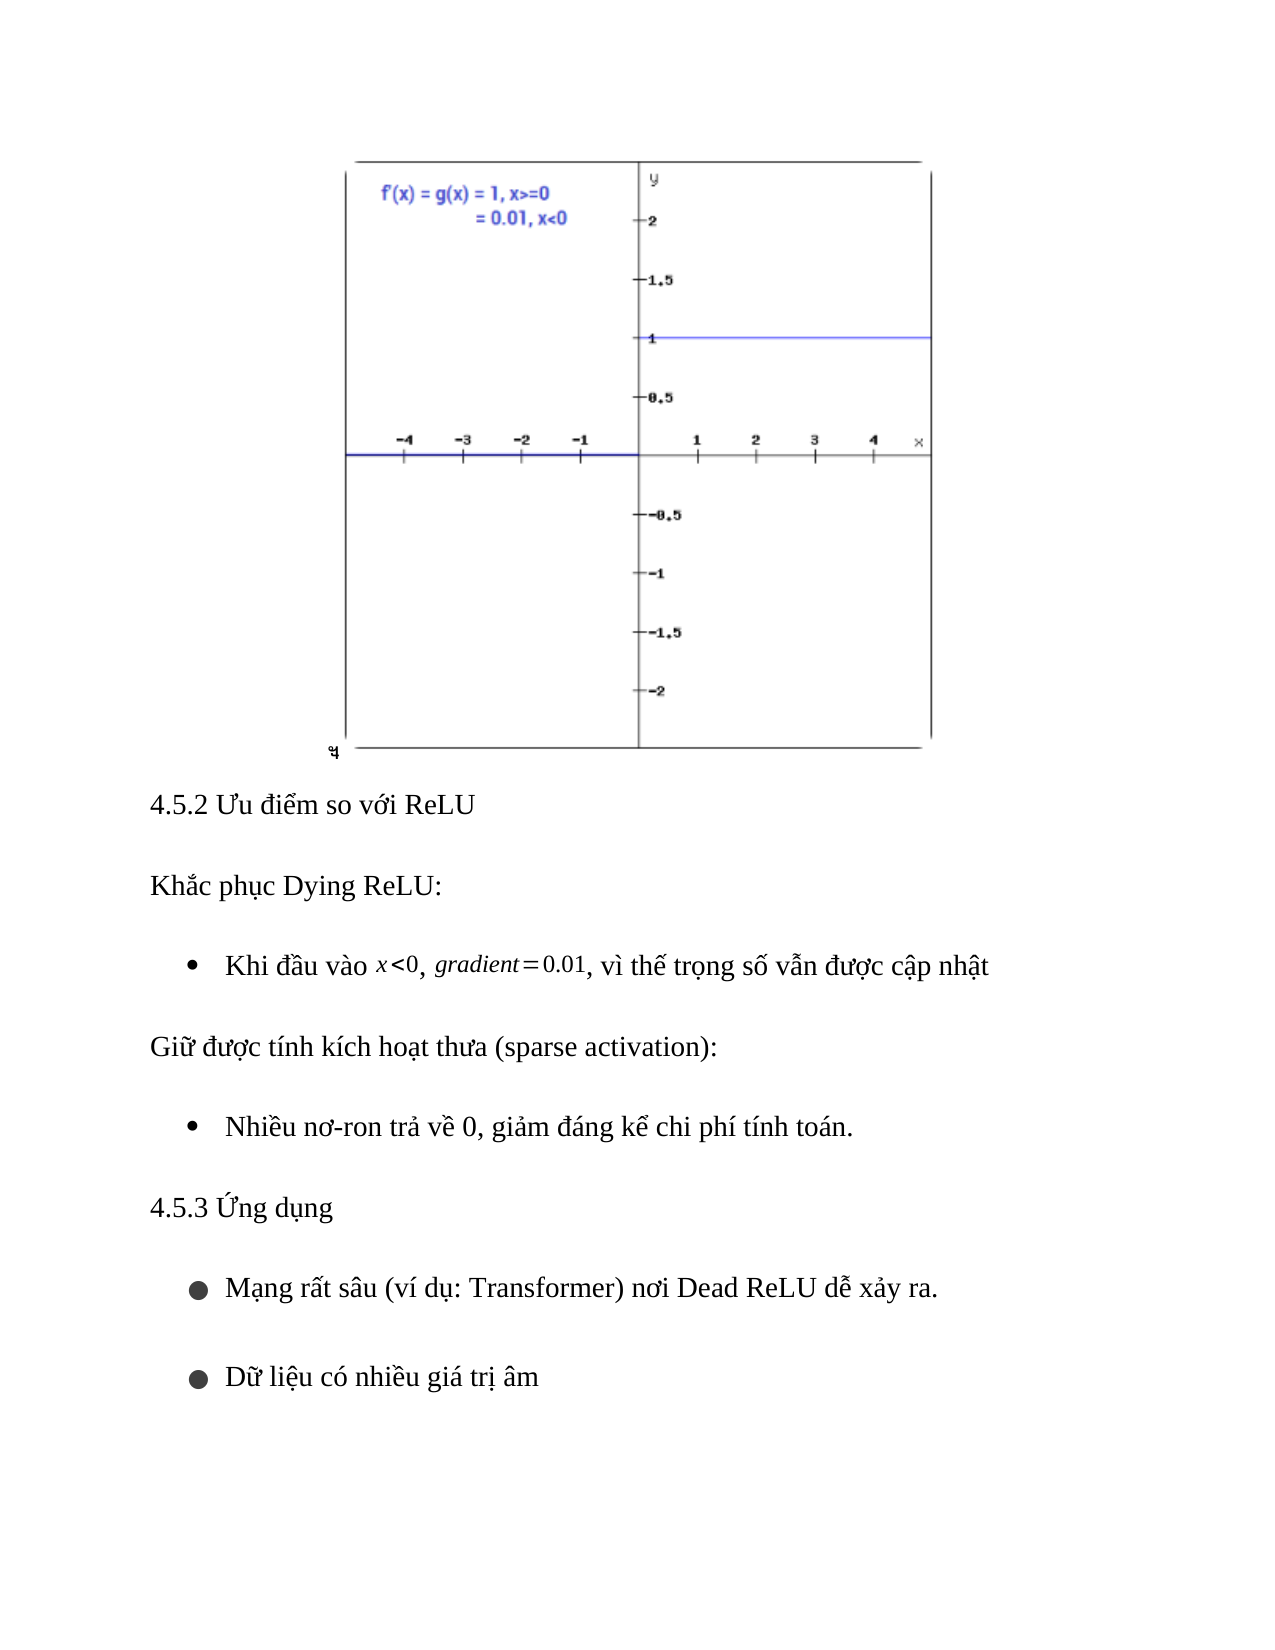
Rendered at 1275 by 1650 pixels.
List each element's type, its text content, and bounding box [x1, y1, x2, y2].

picture [339, 150, 948, 760]
text Khắc phục Dying ReLU: [150, 868, 1125, 901]
text Giữ được tính kích hoạt thưa (sparse activation): [150, 1029, 1125, 1062]
list Khi đầu vào , , vì thế trọng số vẫn được cập nhật [187, 948, 1125, 982]
list Nhiều nơ-ron trả về 0, giảm đáng kể chi phí tính toán. [187, 1109, 1125, 1143]
list Dữ liệu có nhiều giá trị âm [187, 1359, 1125, 1393]
text 4.5.2 Ưu điểm so với ReLU [150, 787, 1125, 821]
text 4.5.3 Ứng dụng [150, 1190, 1125, 1223]
list Mạng rất sâu (ví dụ: Transformer) nơi Dead ReLU dễ xảy ra. [187, 1270, 1125, 1305]
